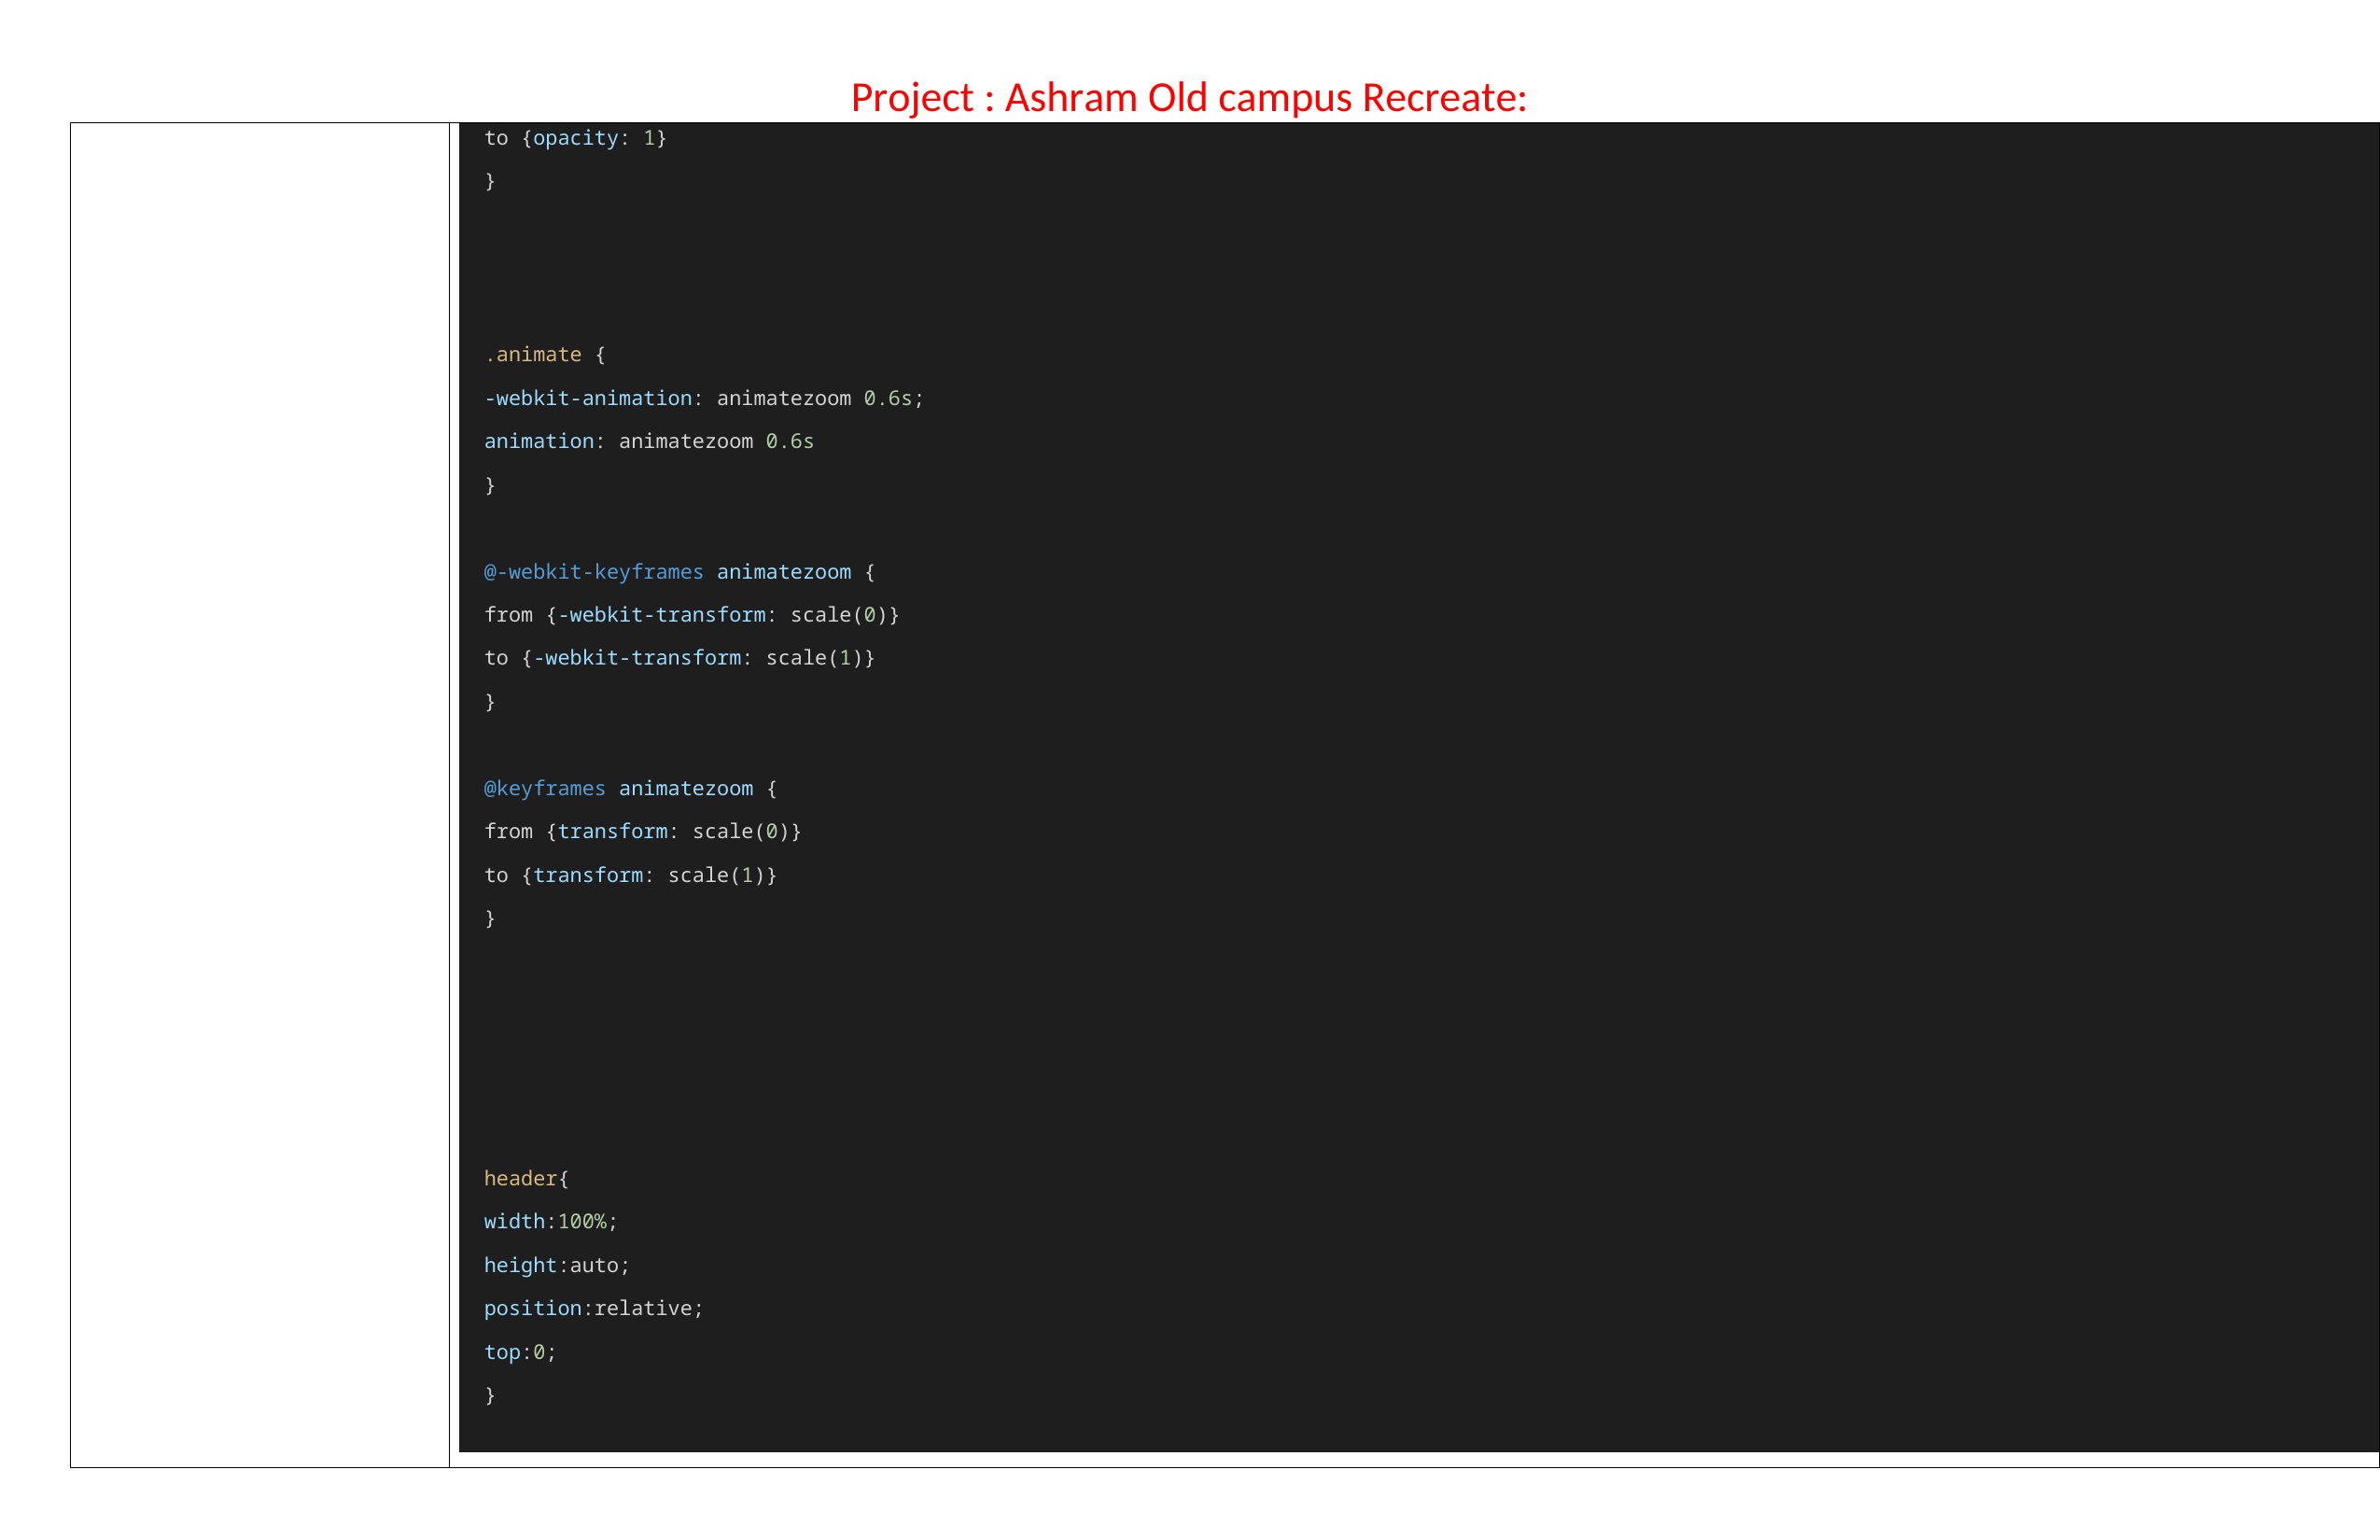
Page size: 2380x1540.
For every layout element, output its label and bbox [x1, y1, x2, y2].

table_cell [71, 123, 449, 1467]
table_cell [450, 123, 2379, 1467]
